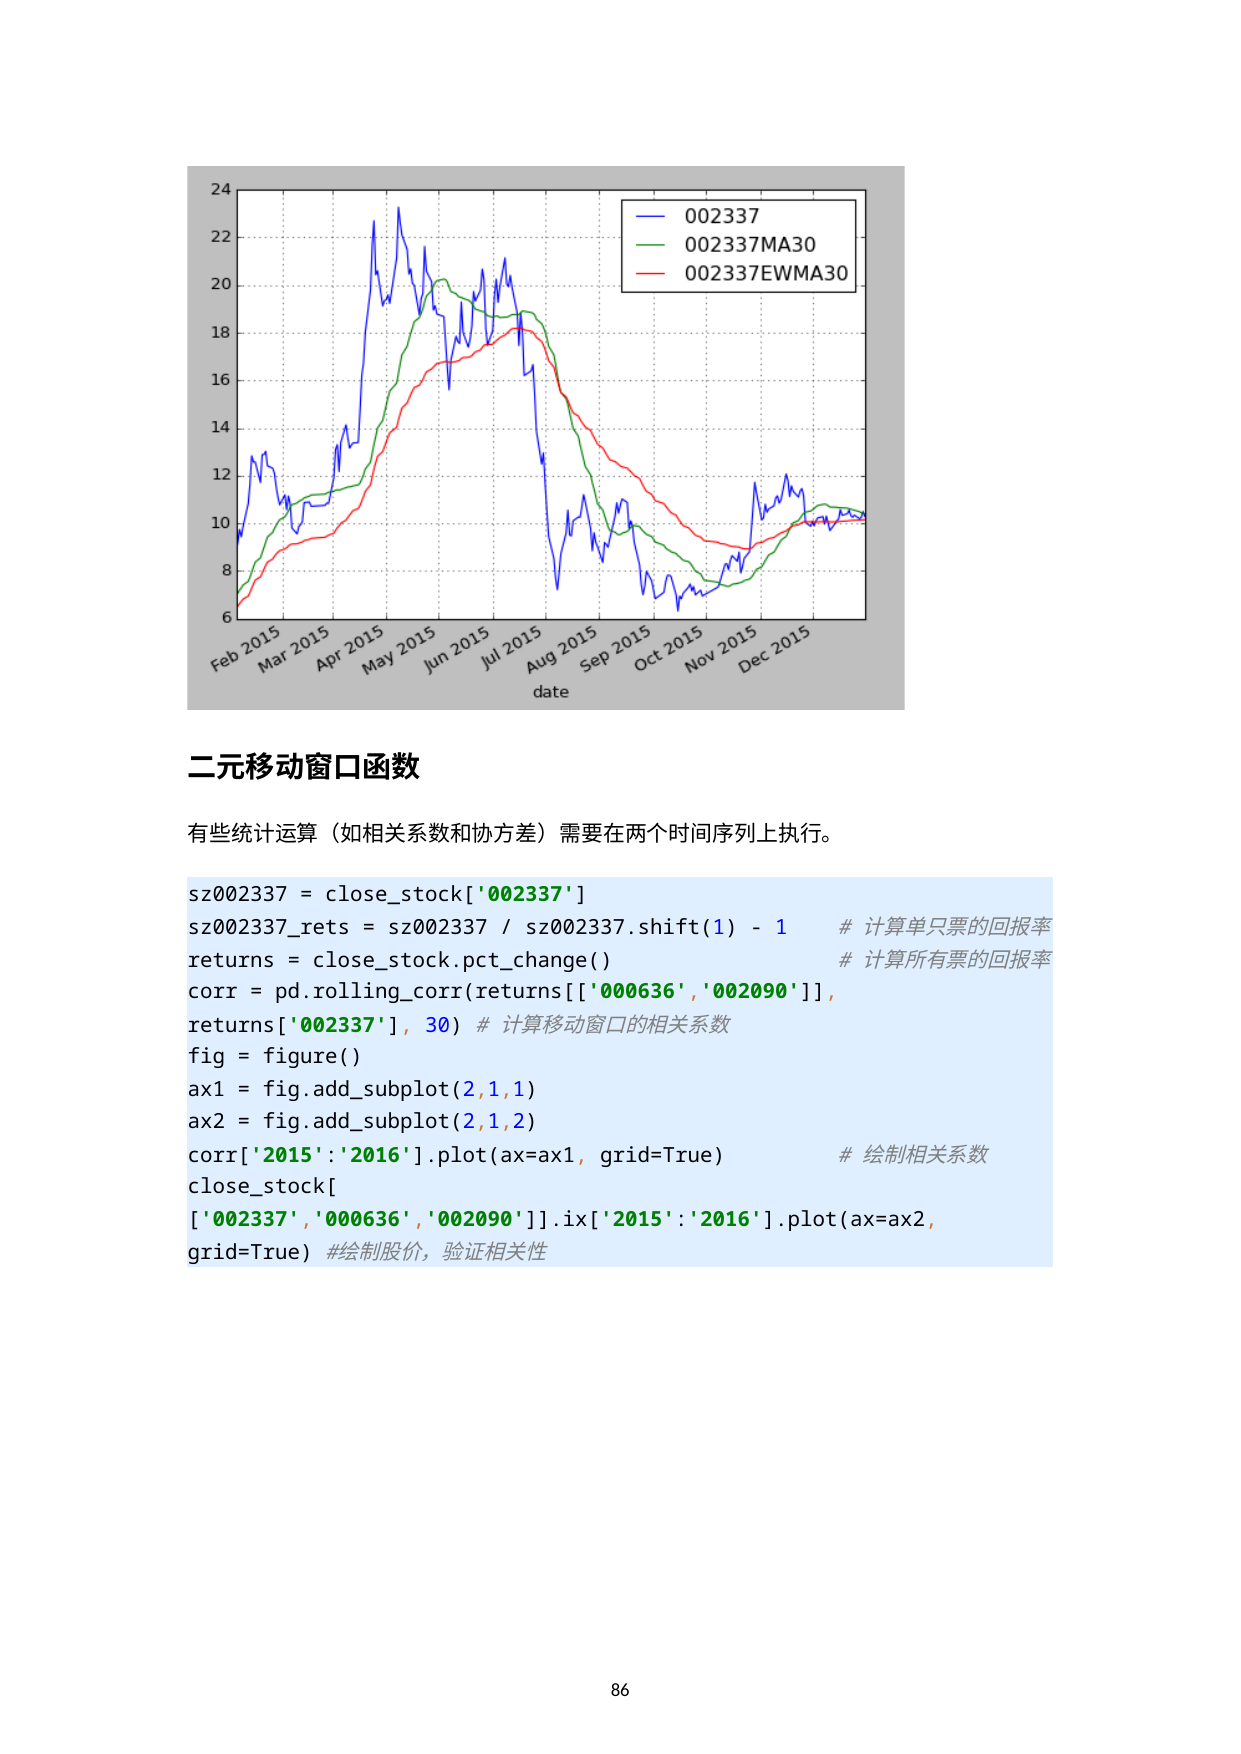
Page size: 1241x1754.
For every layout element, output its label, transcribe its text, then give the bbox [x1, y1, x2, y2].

subtitle 二元移动窗口函数 [187, 744, 1053, 786]
text sz002337 = close_stock['002337'] sz002337_rets = sz002337 / sz002337.shift(1) - 1 # 计算单只票的回报率 returns = close_stock.pct_change() # 计算所有票的回报率 corr = pd.rolling_corr(returns[['000636','002090']], returns['002337'], 30) # 计算移动窗口的相关系数 fig = figure() ax1 = fig.add_subplot(2,1,1) ax2 = fig.add_subplot(2,1,2) corr['2015':'2016'].plot(ax=ax1, grid=True) # 绘制相关系数 close_stock[['002337','000636','002090']].ix['2015':'2016'].plot(ax=ax2, grid=True) #绘制股价，验证相关性 [187, 877, 1053, 1267]
text 有些统计运算（如相关系数和协方差）需要在两个时间序列上执行。 [187, 815, 1053, 848]
picture [187, 166, 905, 710]
